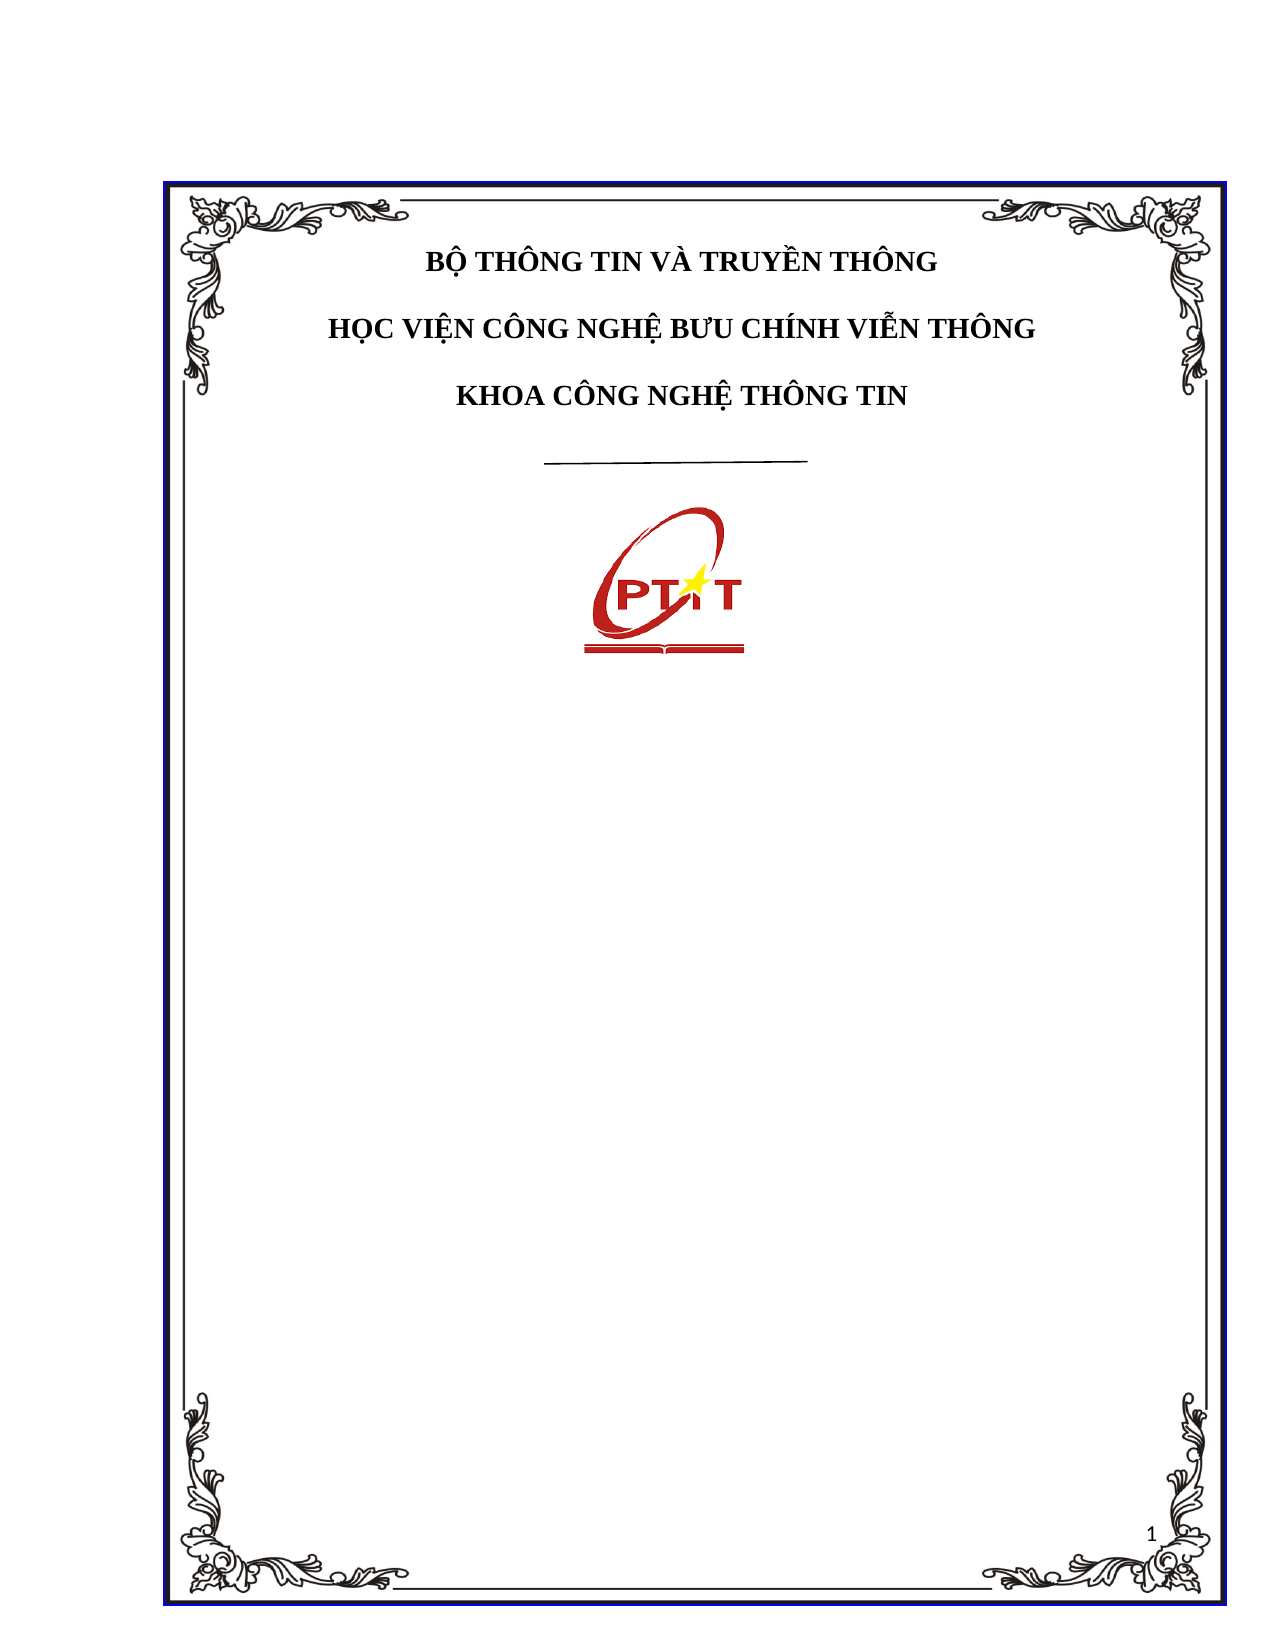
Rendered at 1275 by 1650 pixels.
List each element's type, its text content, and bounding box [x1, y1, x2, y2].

text HỌC VIỆN CÔNG NGHỆ BƯU CHÍNH VIỄN THÔNG [207, 311, 1157, 345]
picture [165, 183, 1225, 1604]
text BỘ THÔNG TIN VÀ TRUYỀN THÔNG [207, 244, 1157, 278]
text KHOA CÔNG NGHỆ THÔNG TIN [207, 378, 1157, 412]
